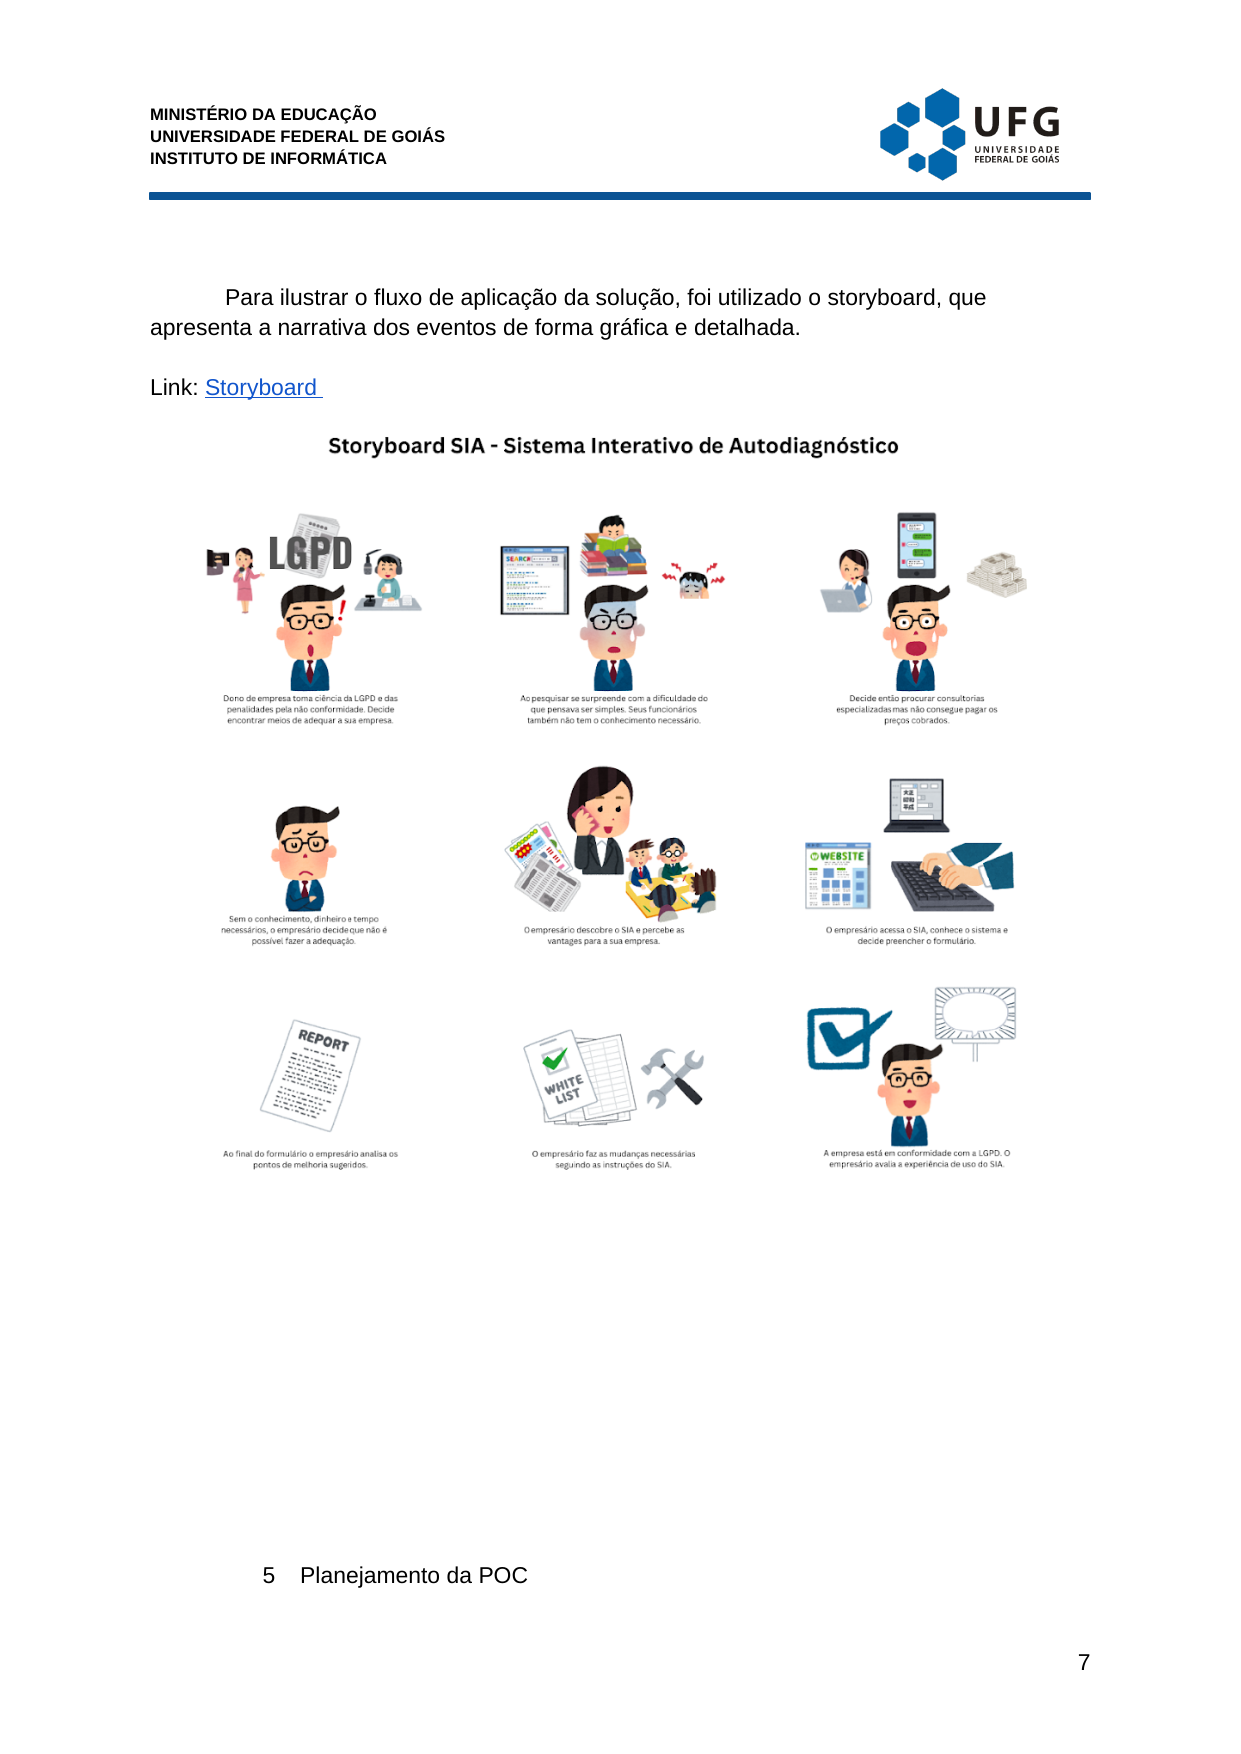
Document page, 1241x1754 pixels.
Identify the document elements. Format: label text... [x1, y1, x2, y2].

text Para ilustrar o fluxo de aplicação da solução, foi utilizado o storyboard, que apresenta a narrativa dos eventos de forma gráfica e detalhada. [150, 284, 1090, 340]
list Planejamento da POC [262, 1562, 1090, 1588]
picture [879, 85, 1074, 181]
picture [168, 423, 1072, 1181]
